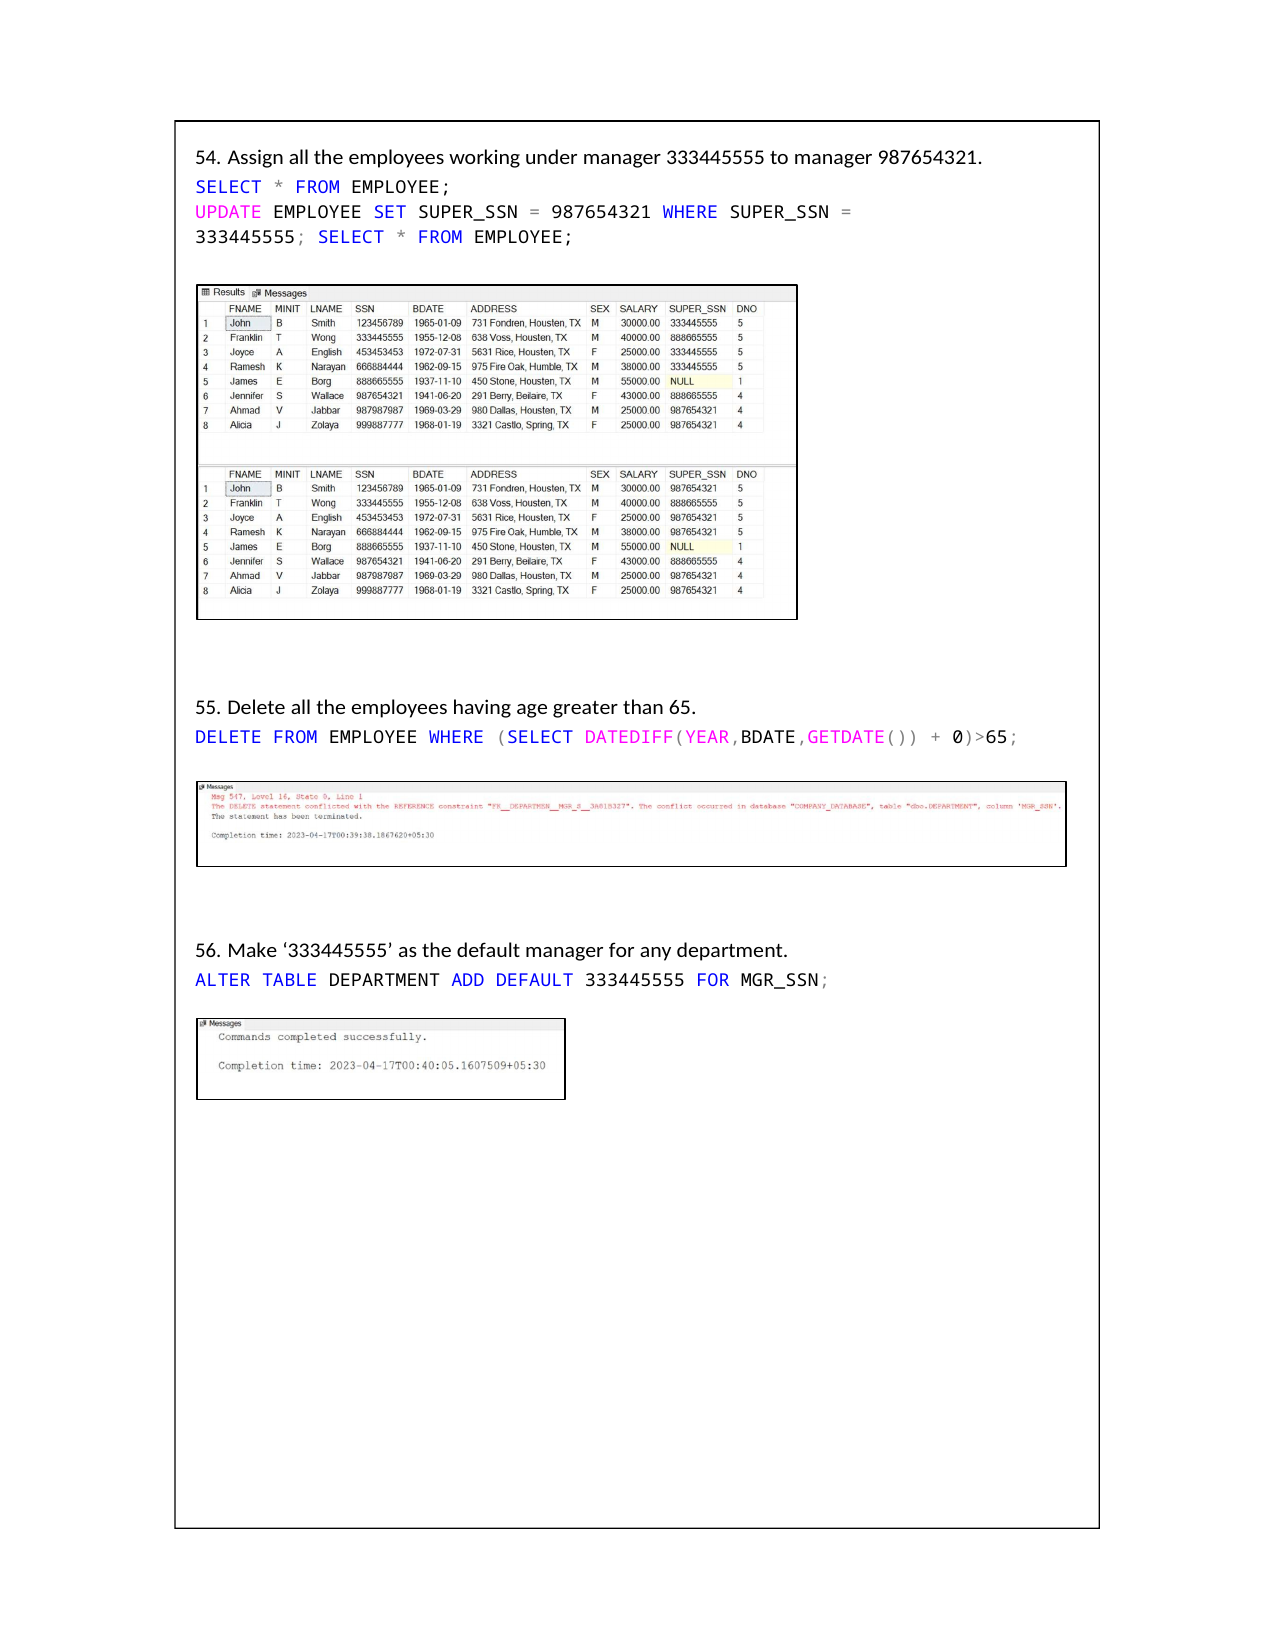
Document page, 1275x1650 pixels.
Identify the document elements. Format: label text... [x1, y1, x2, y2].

picture [198, 1019, 564, 1073]
picture [198, 782, 1065, 843]
text DELETE FROM EMPLOYEE WHERE (SELECT DATEDIFF(YEAR,BDATE,GETDATE()) + 0)>65; [195, 725, 1100, 749]
text ALTER TABLE DEPARTMENT ADD DEFAULT 333445555 FOR MGR_SSN; [195, 967, 1100, 991]
subtitle Make ‘333445555’ as the default manager for any department. [195, 937, 1100, 962]
text UPDATE EMPLOYEE SET SUPER_SSN = 987654321 WHERE SUPER_SSN = 333445555; SELECT * FROM EMPLOYEE; [195, 199, 913, 249]
text SELECT * FROM EMPLOYEE; [195, 174, 1100, 198]
subtitle Assign all the employees working under manager 333445555 to manager 987654321. [195, 144, 1100, 169]
picture [198, 286, 796, 619]
subtitle Delete all the employees having age greater than 65. [195, 694, 1100, 720]
